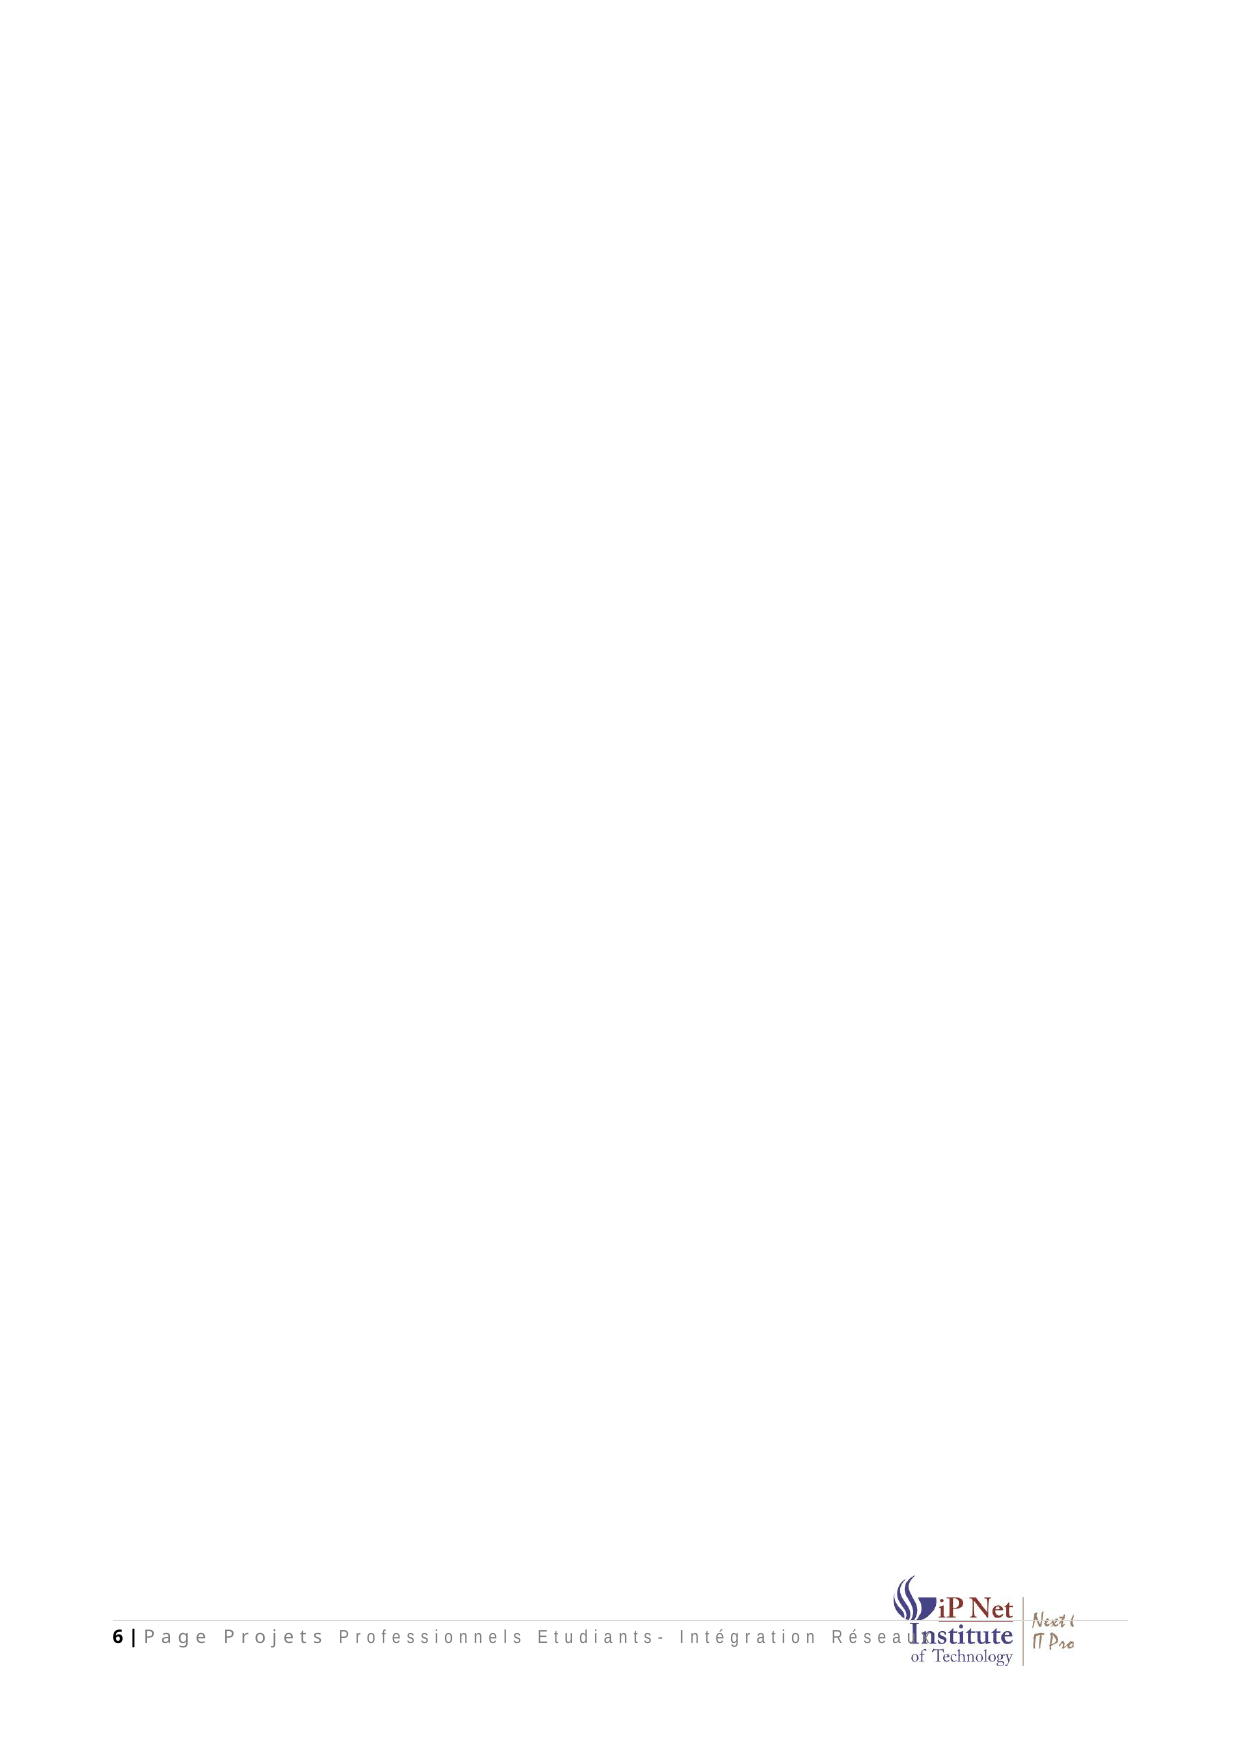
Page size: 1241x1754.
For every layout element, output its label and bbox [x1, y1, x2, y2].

picture [893, 1575, 1074, 1620]
picture [893, 1621, 1074, 1666]
